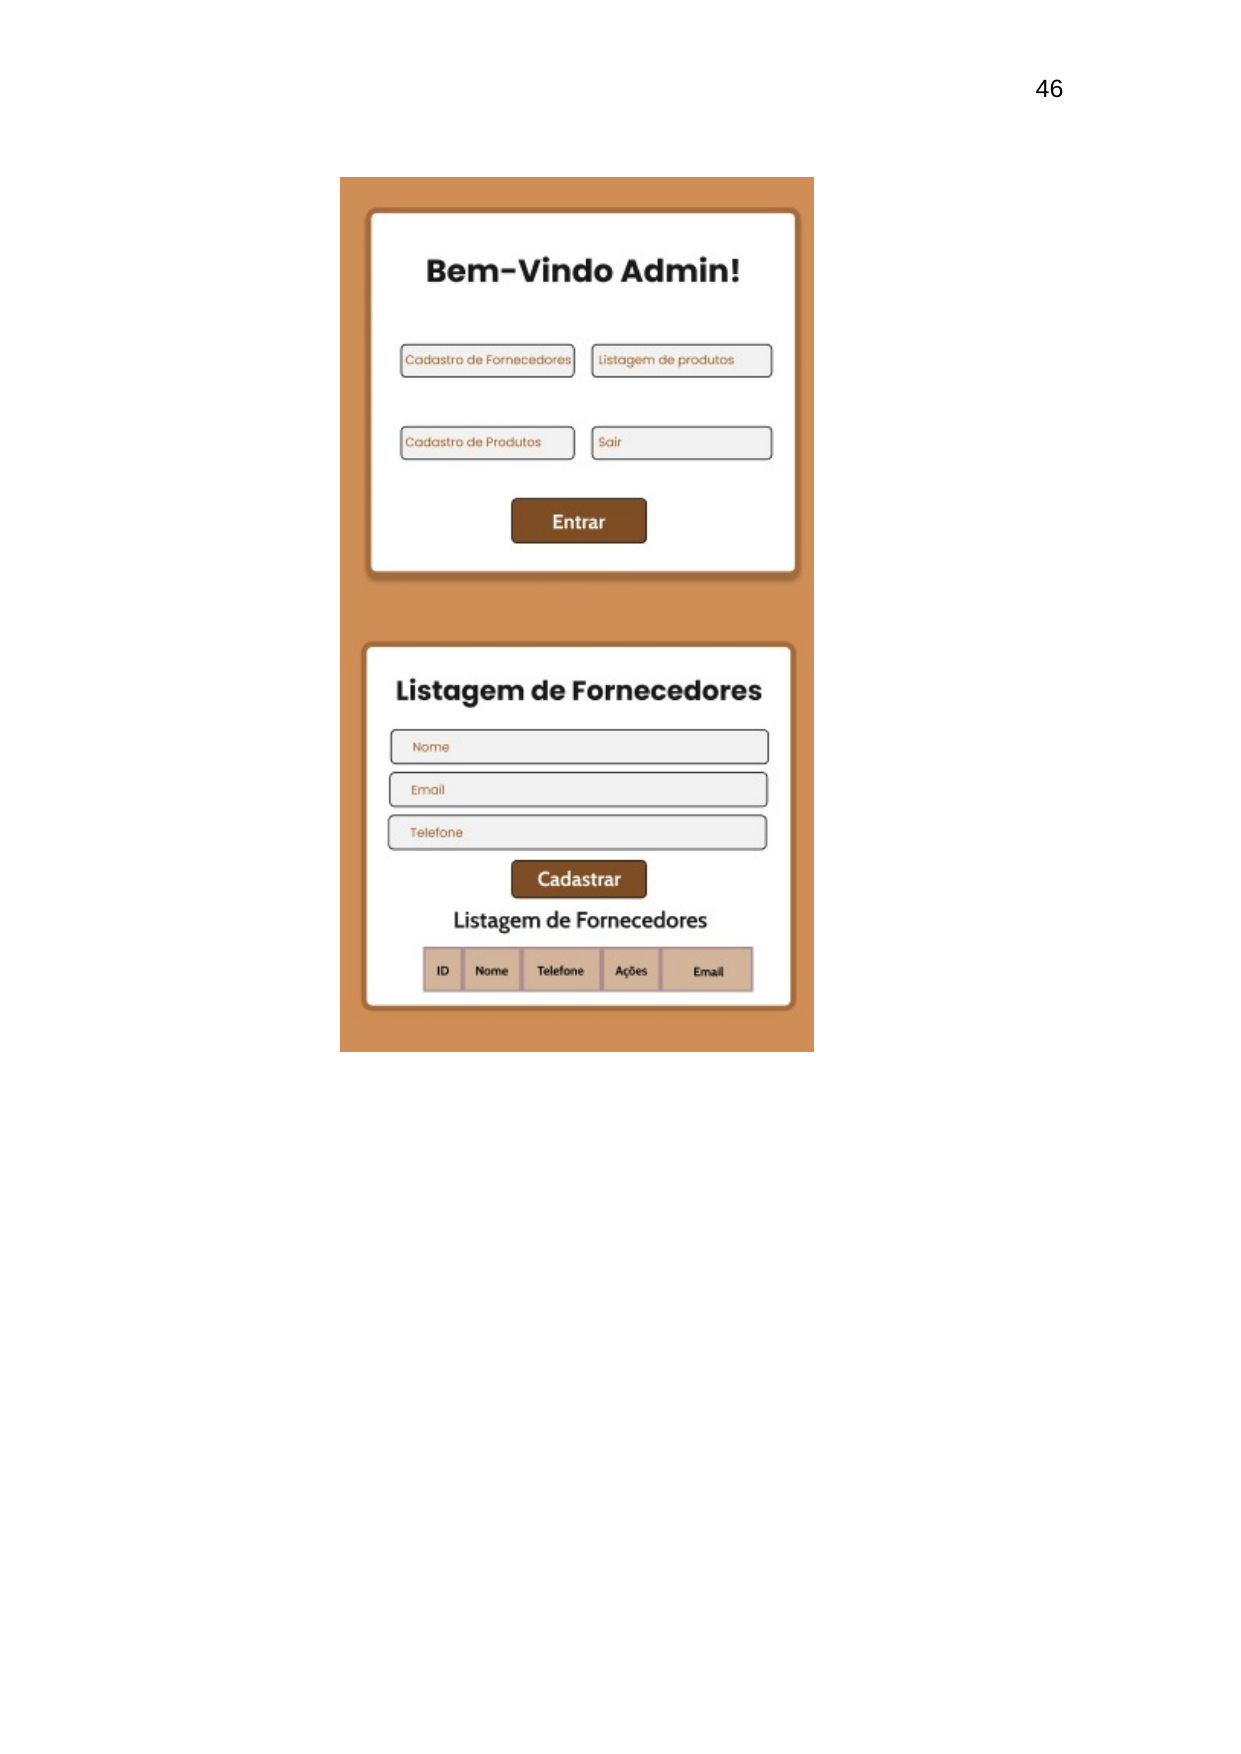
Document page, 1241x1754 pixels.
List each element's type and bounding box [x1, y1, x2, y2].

picture [339, 177, 814, 1052]
